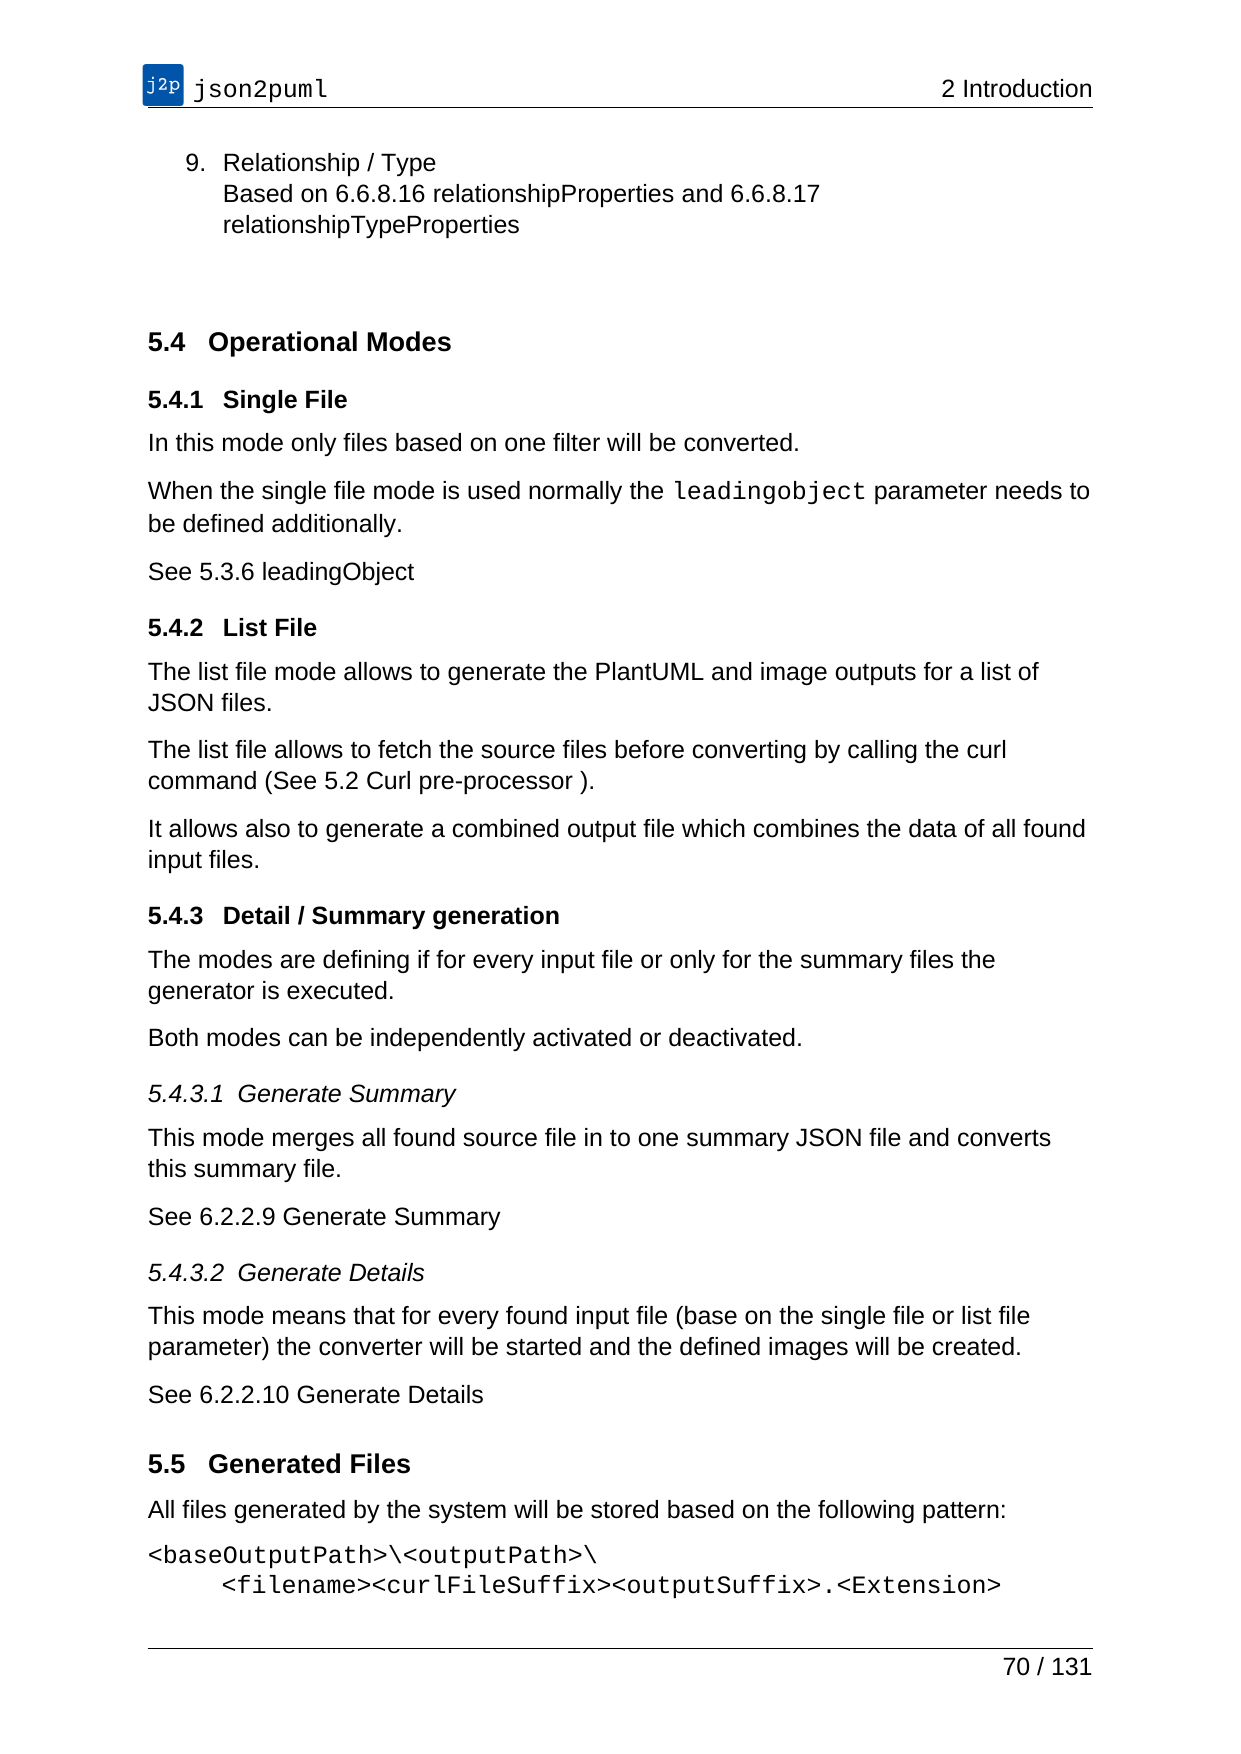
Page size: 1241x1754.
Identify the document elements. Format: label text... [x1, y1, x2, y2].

text This mode merges all found source file in to one summary JSON file and converts this summary file. [148, 1123, 1093, 1183]
list Relationship / Type Based on 6.6.8.16 relationshipProperties and 6.6.8.17 relationshipTypeProperties [185, 148, 1093, 238]
subtitle Generate Summary [148, 1079, 1093, 1108]
text When the single file mode is used normally the leadingobject parameter needs to be defined additionally. [148, 476, 1093, 538]
text All files generated by the system will be stored based on the following pattern: [148, 1495, 1093, 1523]
text Both modes can be independently activated or deactivated. [148, 1023, 1093, 1052]
text The modes are defining if for every input file or only for the summary files the generator is executed. [148, 944, 1093, 1004]
text See 6.2.2.9 Generate Summary [148, 1202, 1093, 1230]
subtitle Generated Files [148, 1448, 1093, 1480]
text This mode means that for every found input file (base on the single file or list file parameter) the converter will be started and the defined images will be created. [148, 1301, 1093, 1361]
text The list file allows to fetch the source files before converting by calling the curl command (See 5.2 Curl pre-processor ). [148, 735, 1093, 795]
text It allows also to generate a combined output file which combines the data of all found input files. [148, 814, 1093, 874]
text <baseOutputPath>\<outputPath>\ <filename><curlFileSuffix><outputSuffix>.<Extension> [148, 1542, 1093, 1601]
picture [142, 64, 184, 106]
text The list file mode allows to generate the PlantUML and image outputs for a list of JSON files. [148, 656, 1093, 716]
subtitle Detail / Summary generation [148, 901, 1093, 930]
text See 5.3.6 leadingObject [148, 557, 1093, 586]
subtitle Operational Modes [148, 326, 1093, 357]
subtitle Generate Details [148, 1258, 1093, 1286]
text See 6.2.2.10 Generate Details [148, 1380, 1093, 1409]
subtitle Single File [148, 385, 1093, 413]
text In this mode only files based on one filter will be converted. [148, 428, 1093, 457]
subtitle List File [148, 613, 1093, 642]
